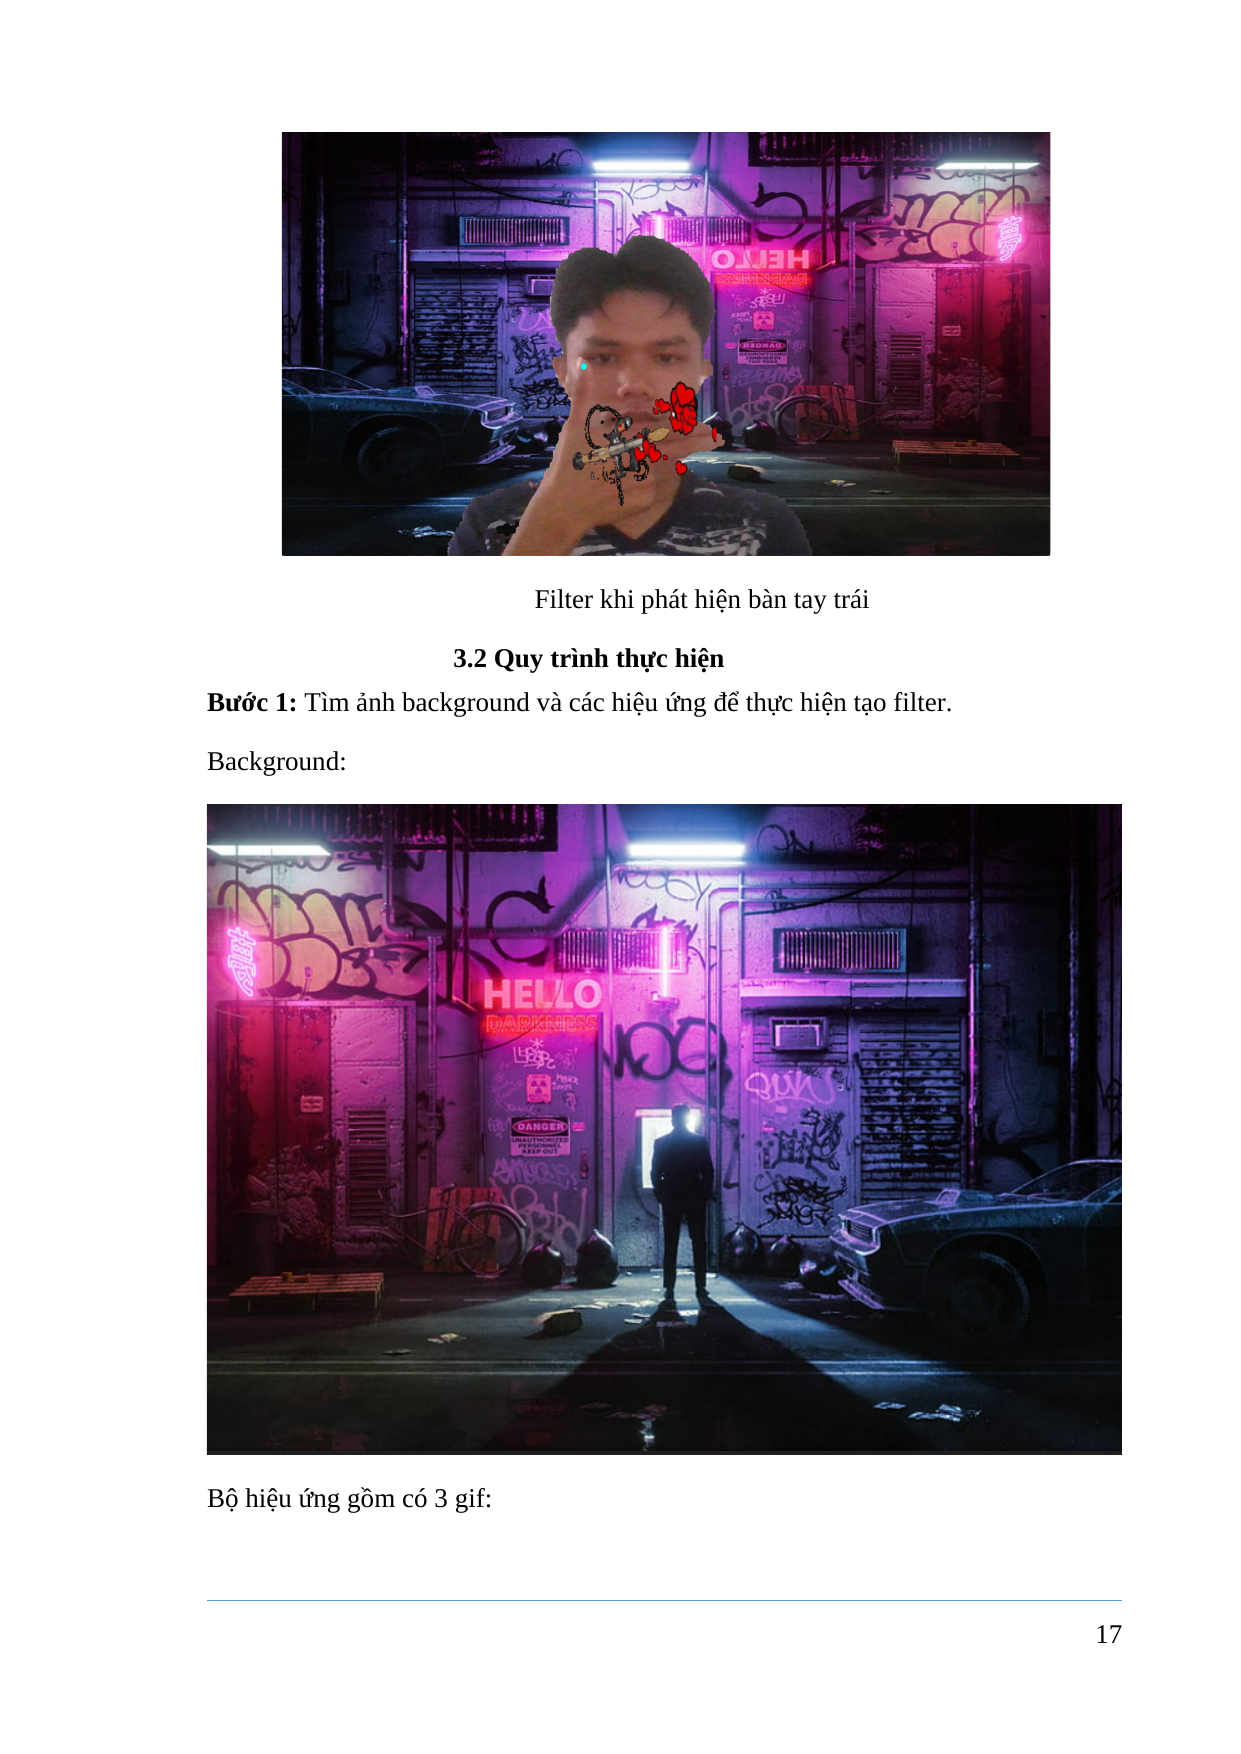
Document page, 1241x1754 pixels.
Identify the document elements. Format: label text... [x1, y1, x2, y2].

text Bước 1: Tìm ảnh background và các hiệu ứng để thực hiện tạo filter. [207, 686, 1122, 717]
text Bộ hiệu ứng gồm có 3 gif: [207, 1482, 1122, 1514]
text Filter khi phát hiện bàn tay trái [207, 583, 1122, 614]
picture [206, 804, 1122, 1455]
text Background: [207, 745, 1122, 776]
subtitle 3.2 Quy trình thực hiện [378, 642, 1122, 674]
picture [281, 132, 1051, 556]
